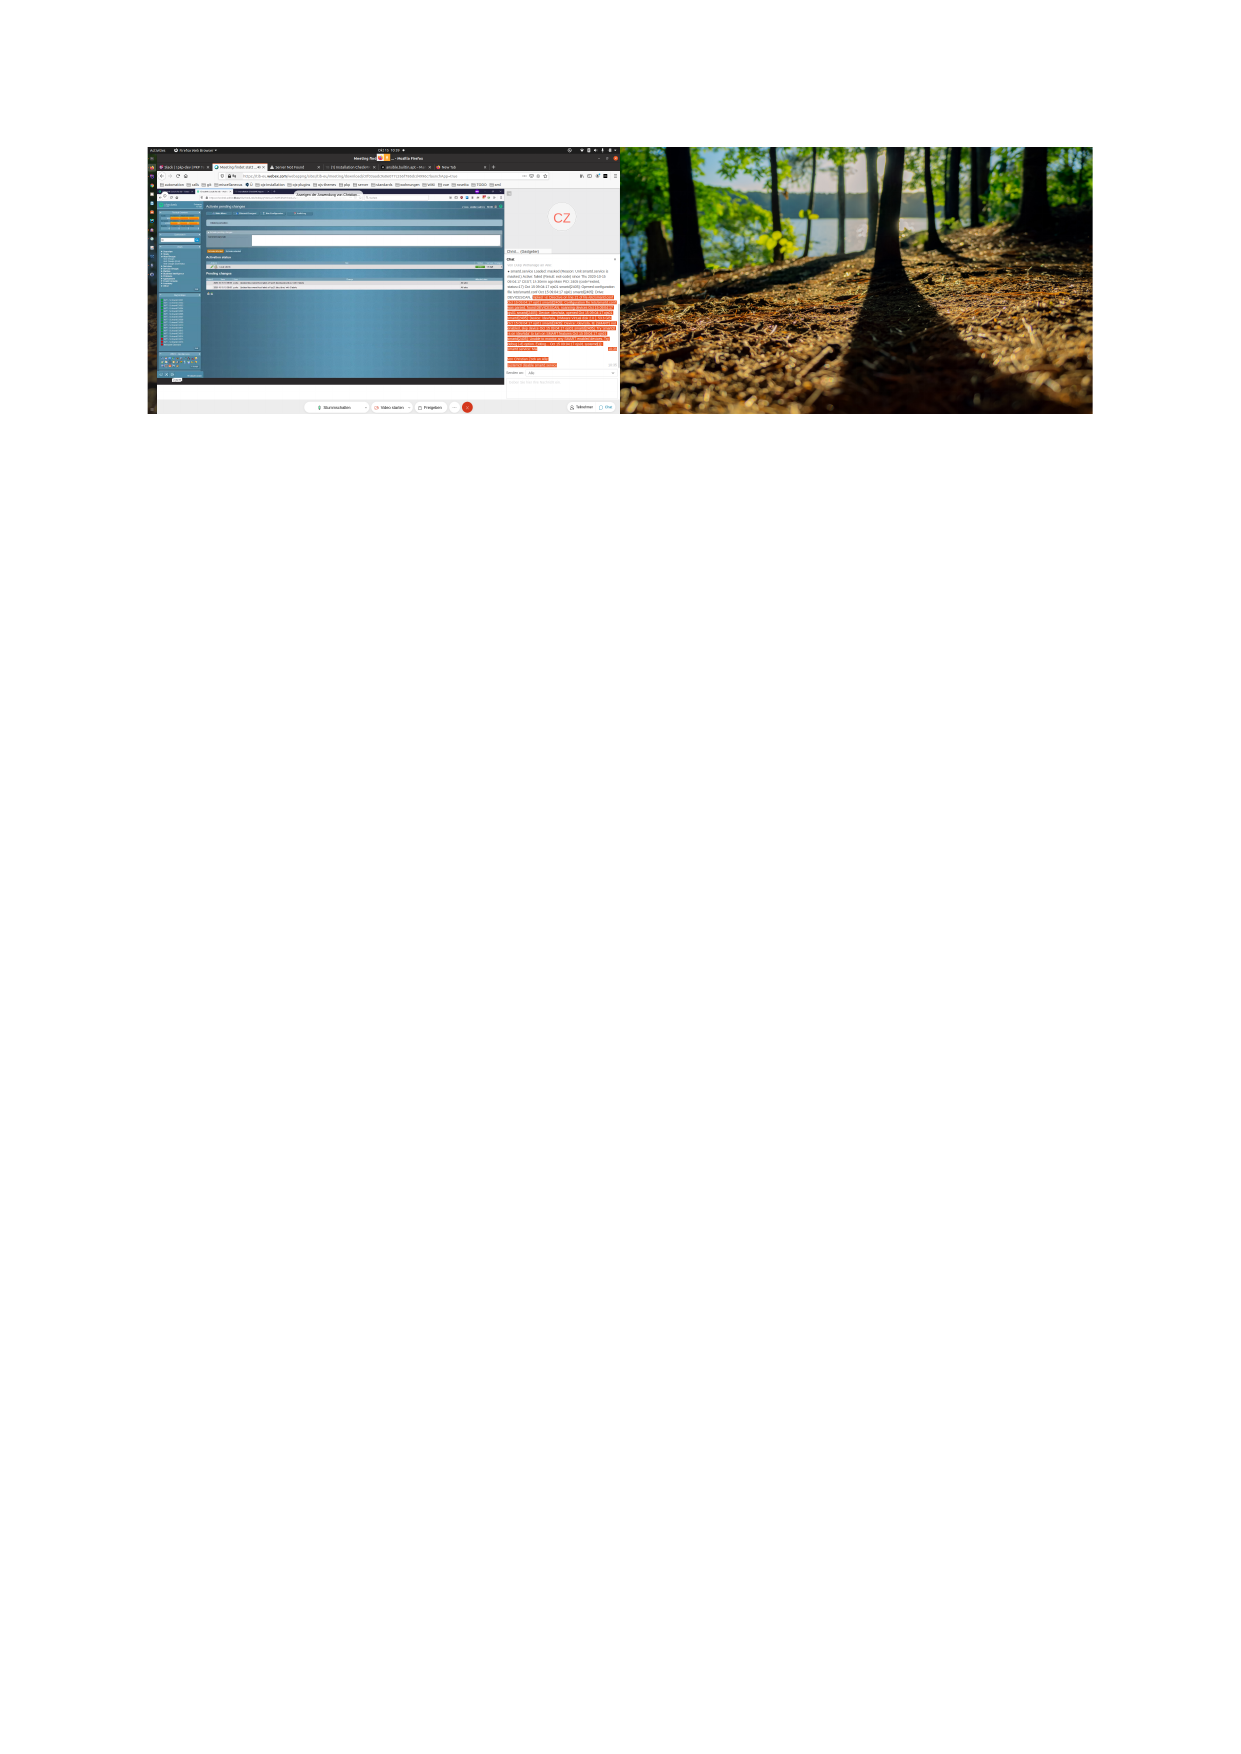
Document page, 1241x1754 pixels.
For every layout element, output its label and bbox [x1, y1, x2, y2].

picture [147, 147, 1093, 414]
